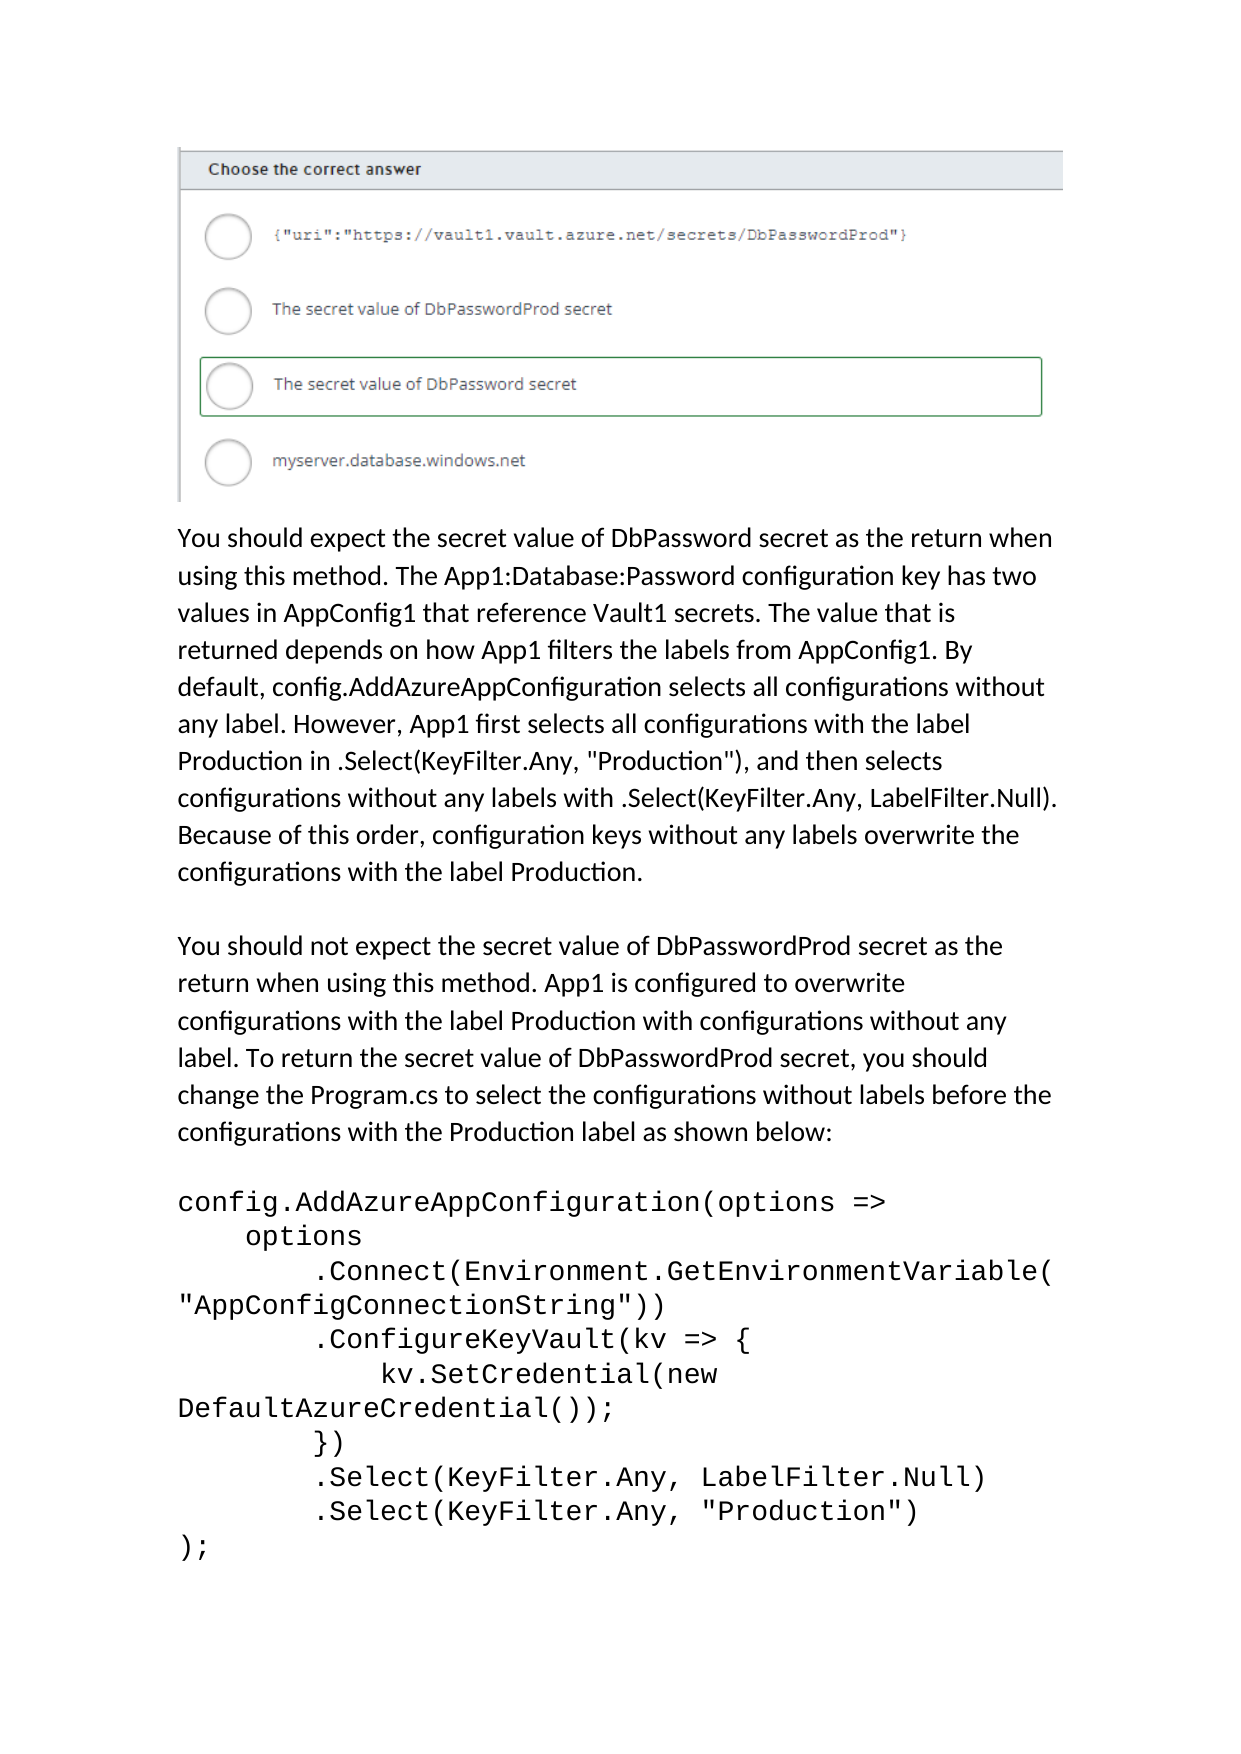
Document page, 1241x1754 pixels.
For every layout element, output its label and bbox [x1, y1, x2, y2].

picture [177, 147, 1063, 502]
text [177, 521, 1063, 1601]
